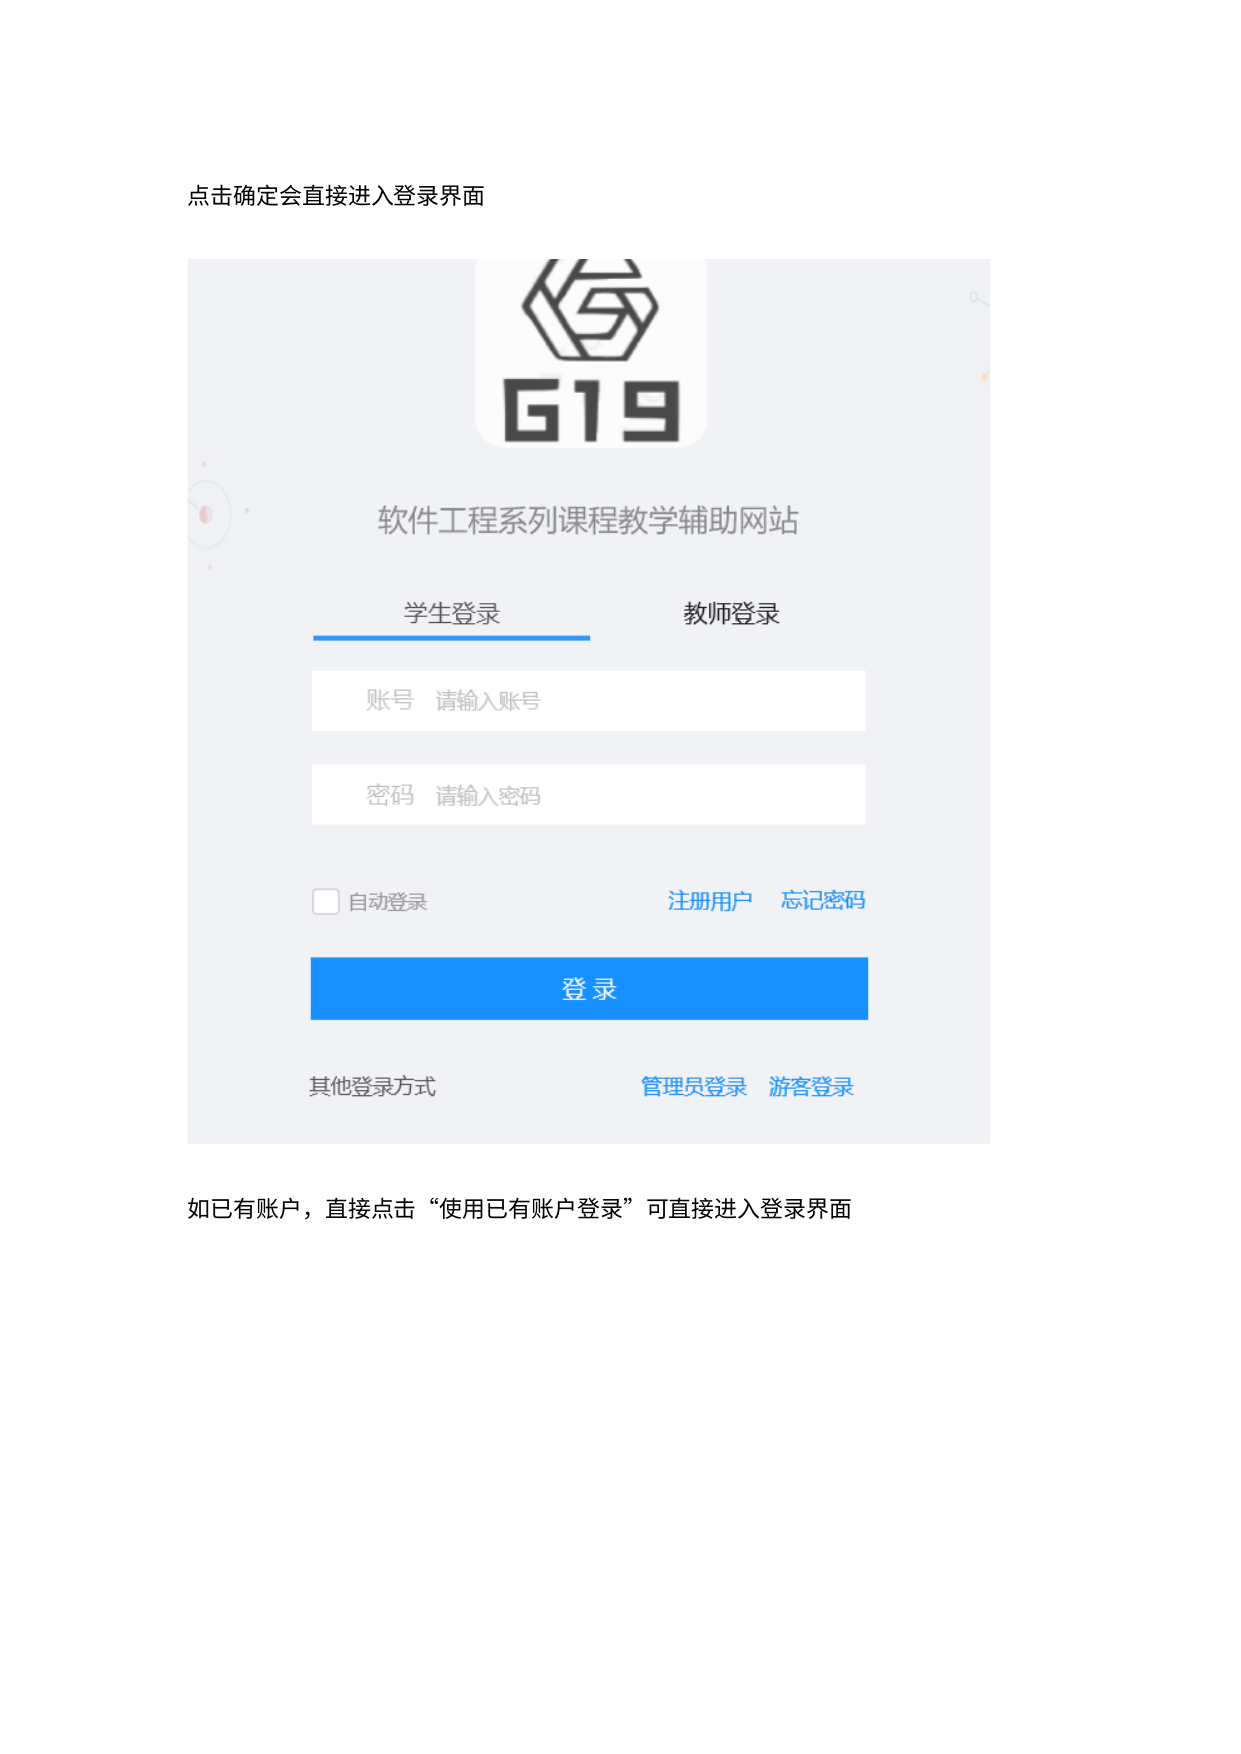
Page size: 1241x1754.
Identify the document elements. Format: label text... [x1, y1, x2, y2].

picture [187, 259, 990, 1144]
list 点击确定会直接进入登录界面 [187, 162, 1053, 227]
list 如已有账户，直接点击“使用已有账户登录”可直接进入登录界面 [187, 1175, 1053, 1240]
